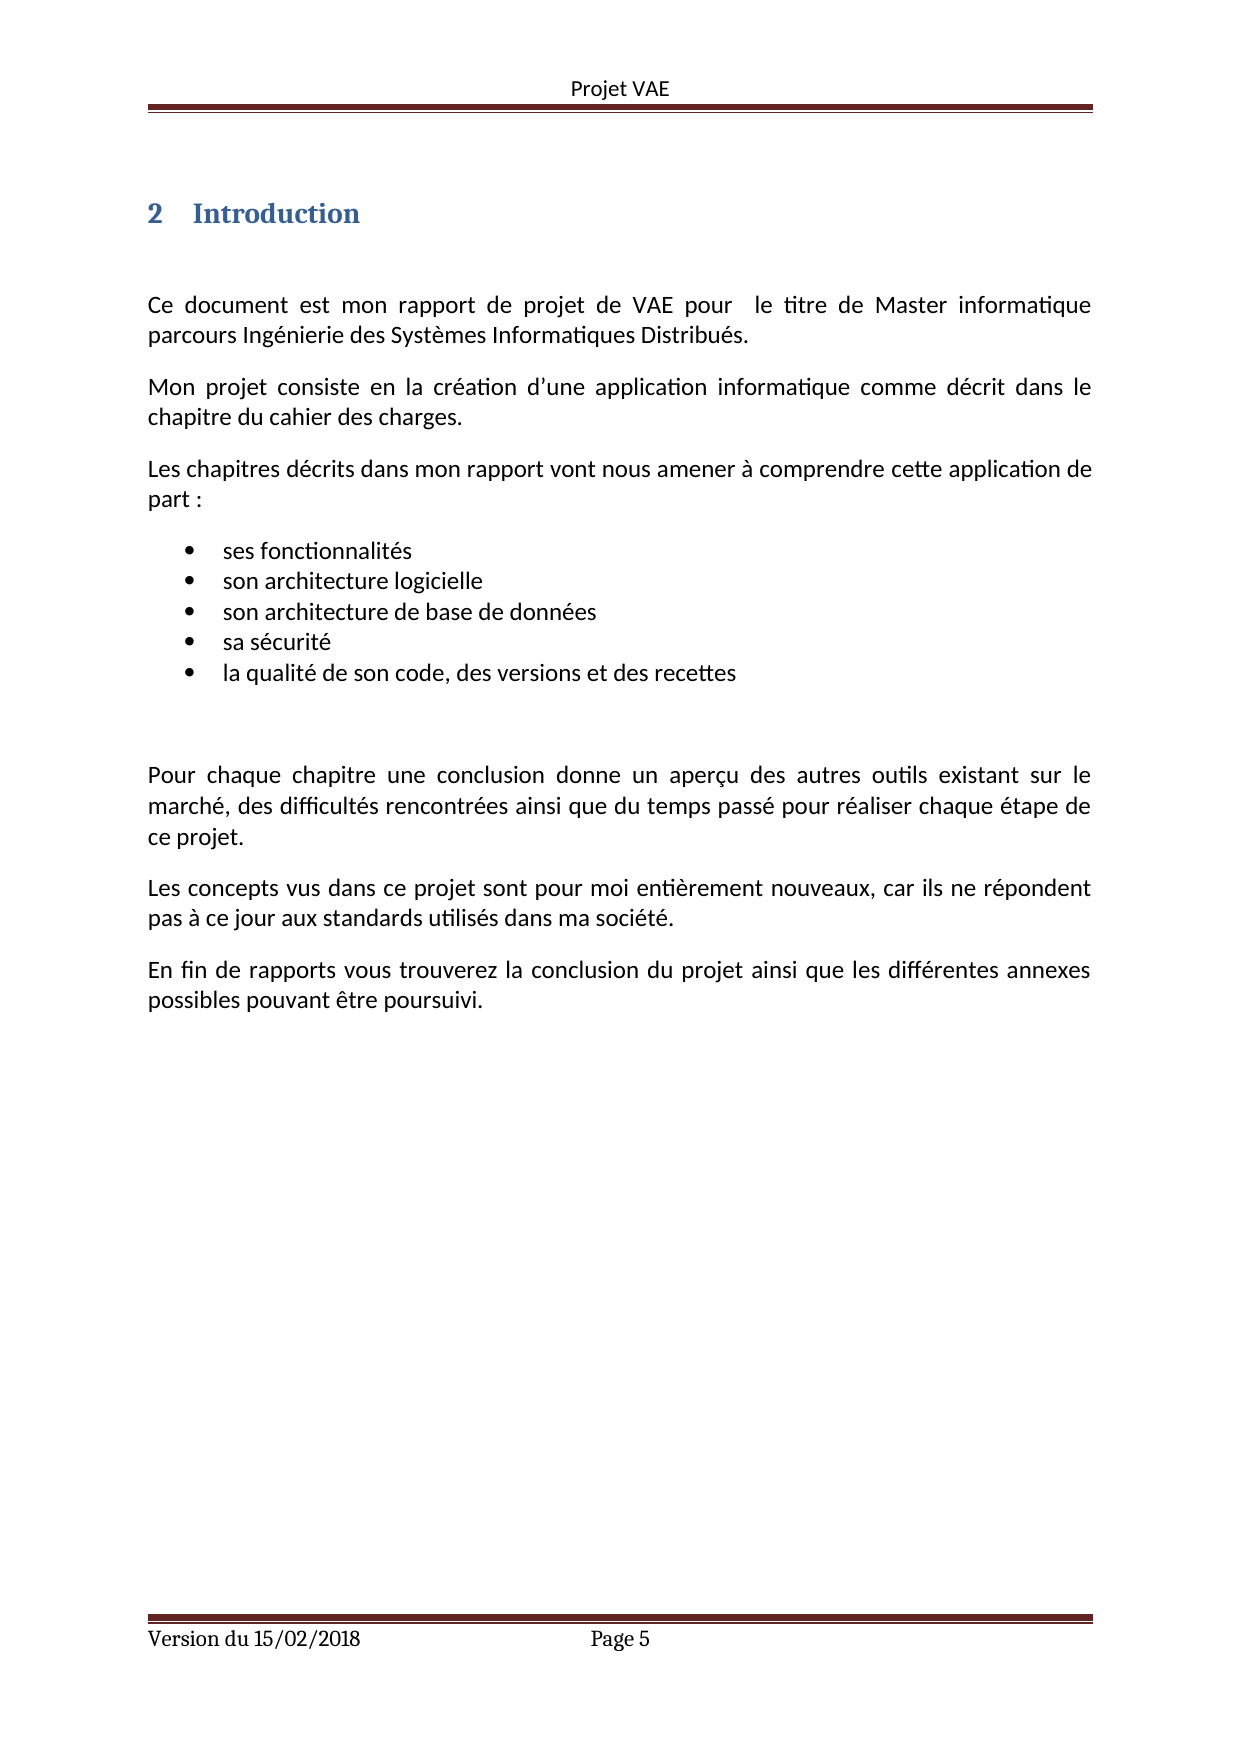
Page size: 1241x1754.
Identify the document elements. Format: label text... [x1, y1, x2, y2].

list son architecture logicielle [185, 565, 1093, 596]
list ses fonctionnalités [185, 535, 1093, 565]
text Ce document est mon rapport de projet de VAE pour le titre de Master informatique parcours Ingénierie des Systèmes Informatiques Distribués. [148, 289, 1093, 350]
list sa sécurité [185, 626, 1093, 657]
list son architecture de base de données [185, 596, 1093, 626]
text Pour chaque chapitre une conclusion donne un aperçu des autres outils existant sur le marché, des difficultés rencontrées ainsi que du temps passé pour réaliser chaque étape de ce projet. [148, 759, 1093, 851]
list la qualité de son code, des versions et des recettes [185, 657, 1093, 687]
subtitle Introduction [148, 198, 1093, 231]
text Les chapitres décrits dans mon rapport vont nous amener à comprendre cette application de part : [148, 453, 1093, 514]
text Mon projet consiste en la création d’une application informatique comme décrit dans le chapitre du cahier des charges. [148, 371, 1093, 432]
text En fin de rapports vous trouverez la conclusion du projet ainsi que les différentes annexes possibles pouvant être poursuivi. [148, 954, 1093, 1015]
text Les concepts vus dans ce projet sont pour moi entièrement nouveaux, car ils ne répondent pas à ce jour aux standards utilisés dans ma société. [148, 872, 1093, 933]
